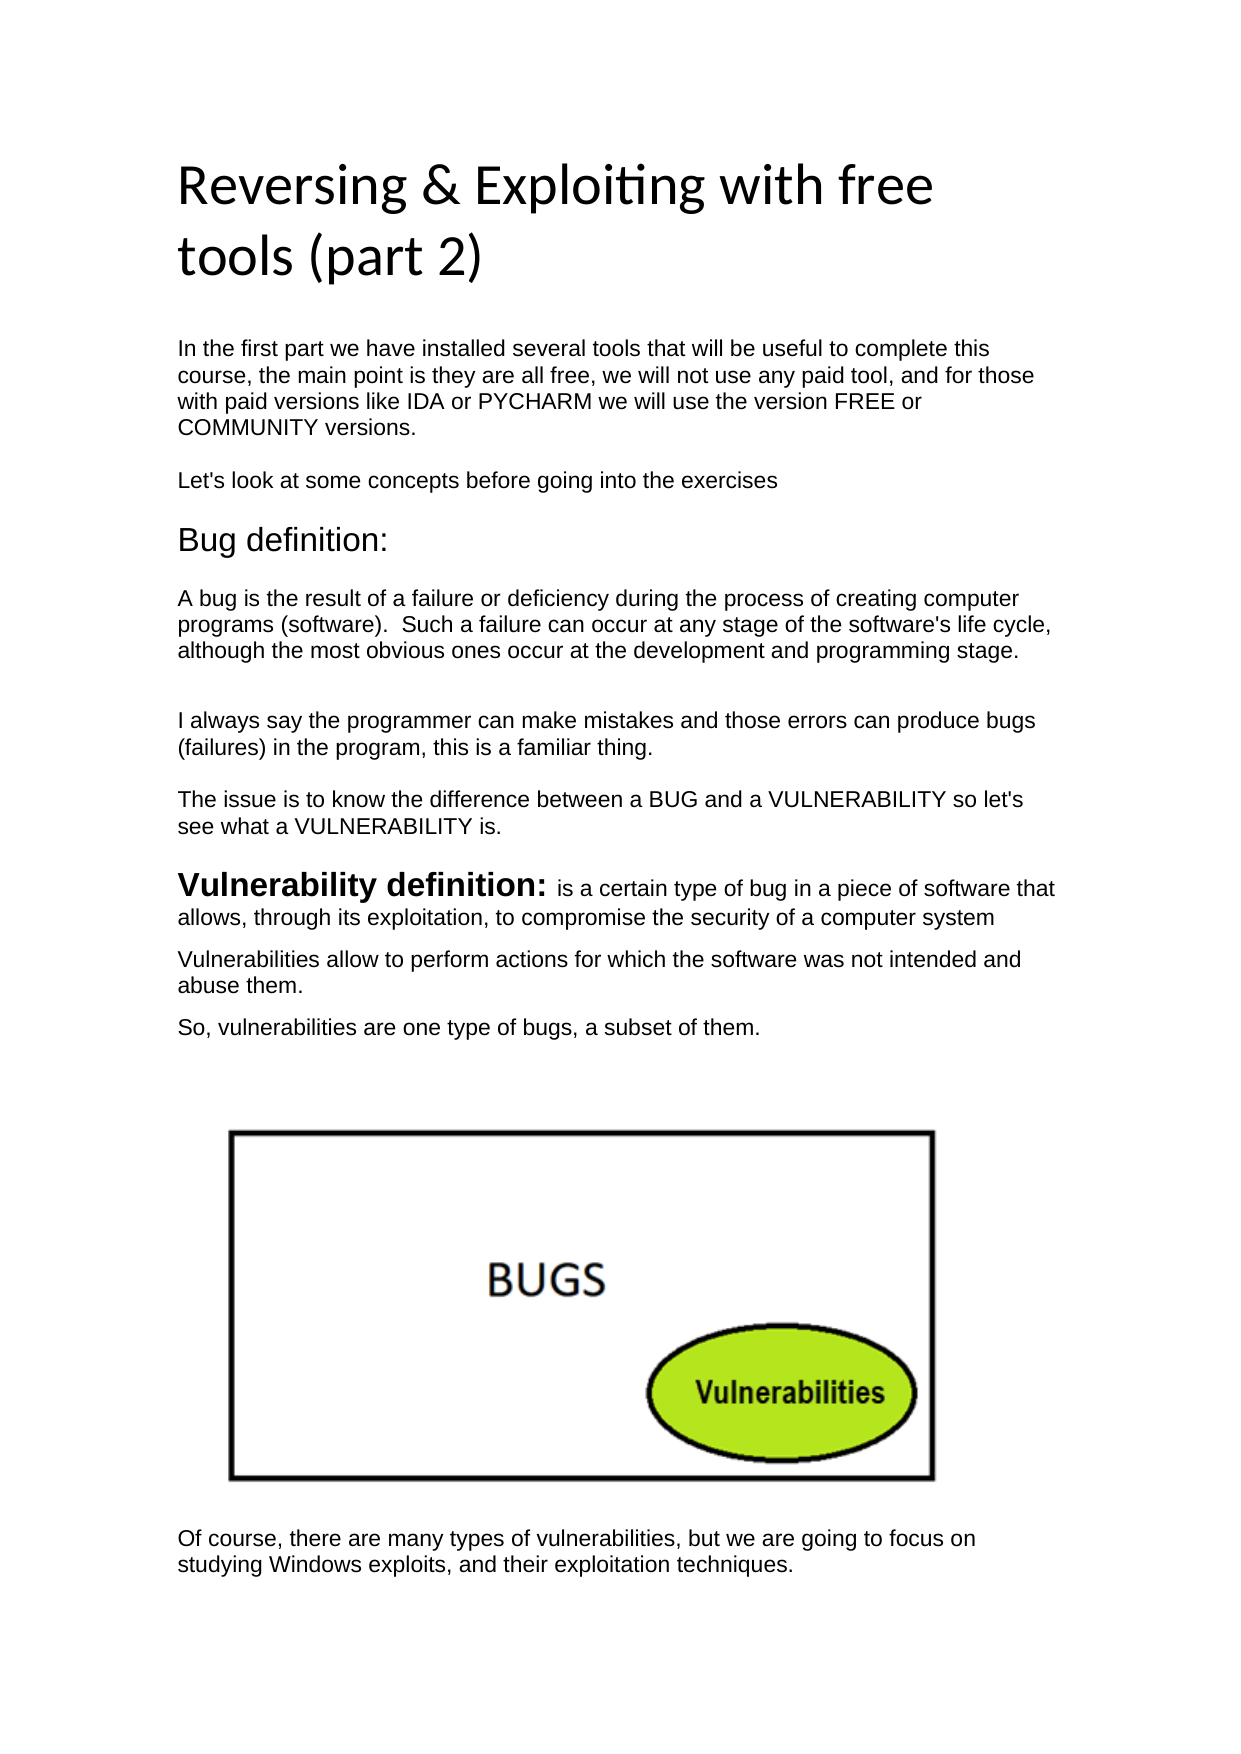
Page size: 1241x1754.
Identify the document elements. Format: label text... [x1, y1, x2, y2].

text Reversing & Exploiting with free tools (part 2) [177, 148, 1063, 290]
text A bug is the result of a failure or deficiency during the process of creating computer programs (software). Such a failure can occur at any stage of the software's life cycle, although the most obvious ones occur at the development and programming stage. [177, 584, 1063, 664]
text The issue is to know the difference between a BUG and a VULNERABILITY so let's see what a VULNERABILITY is. [177, 786, 1063, 839]
text I always say the programmer can make mistakes and those errors can produce bugs (failures) in the program, this is a familiar thing. [177, 707, 1063, 760]
text Let's look at some concepts before going into the exercises [177, 467, 1063, 493]
text In the first part we have installed several tools that will be useful to complete this course, the main point is they are all free, we will not use any paid tool, and for those with paid versions like IDA or PYCHARM we will use the version FREE or COMMUNITY versions. [177, 335, 1063, 441]
picture [177, 1095, 999, 1526]
text Bug definition: [177, 520, 1063, 558]
text Vulnerabilities allow to perform actions for which the software was not intended and abuse them. [177, 946, 1063, 998]
text Vulnerability definition: is a certain type of bug in a piece of software that allows, through its exploitation, to compromise the security of a computer system [177, 865, 1063, 930]
text So, vulnerabilities are one type of bugs, a subset of them. [177, 1014, 1063, 1040]
text Of course, there are many types of vulnerabilities, but we are going to focus on studying Windows exploits, and their exploitation techniques. [177, 1525, 1063, 1578]
